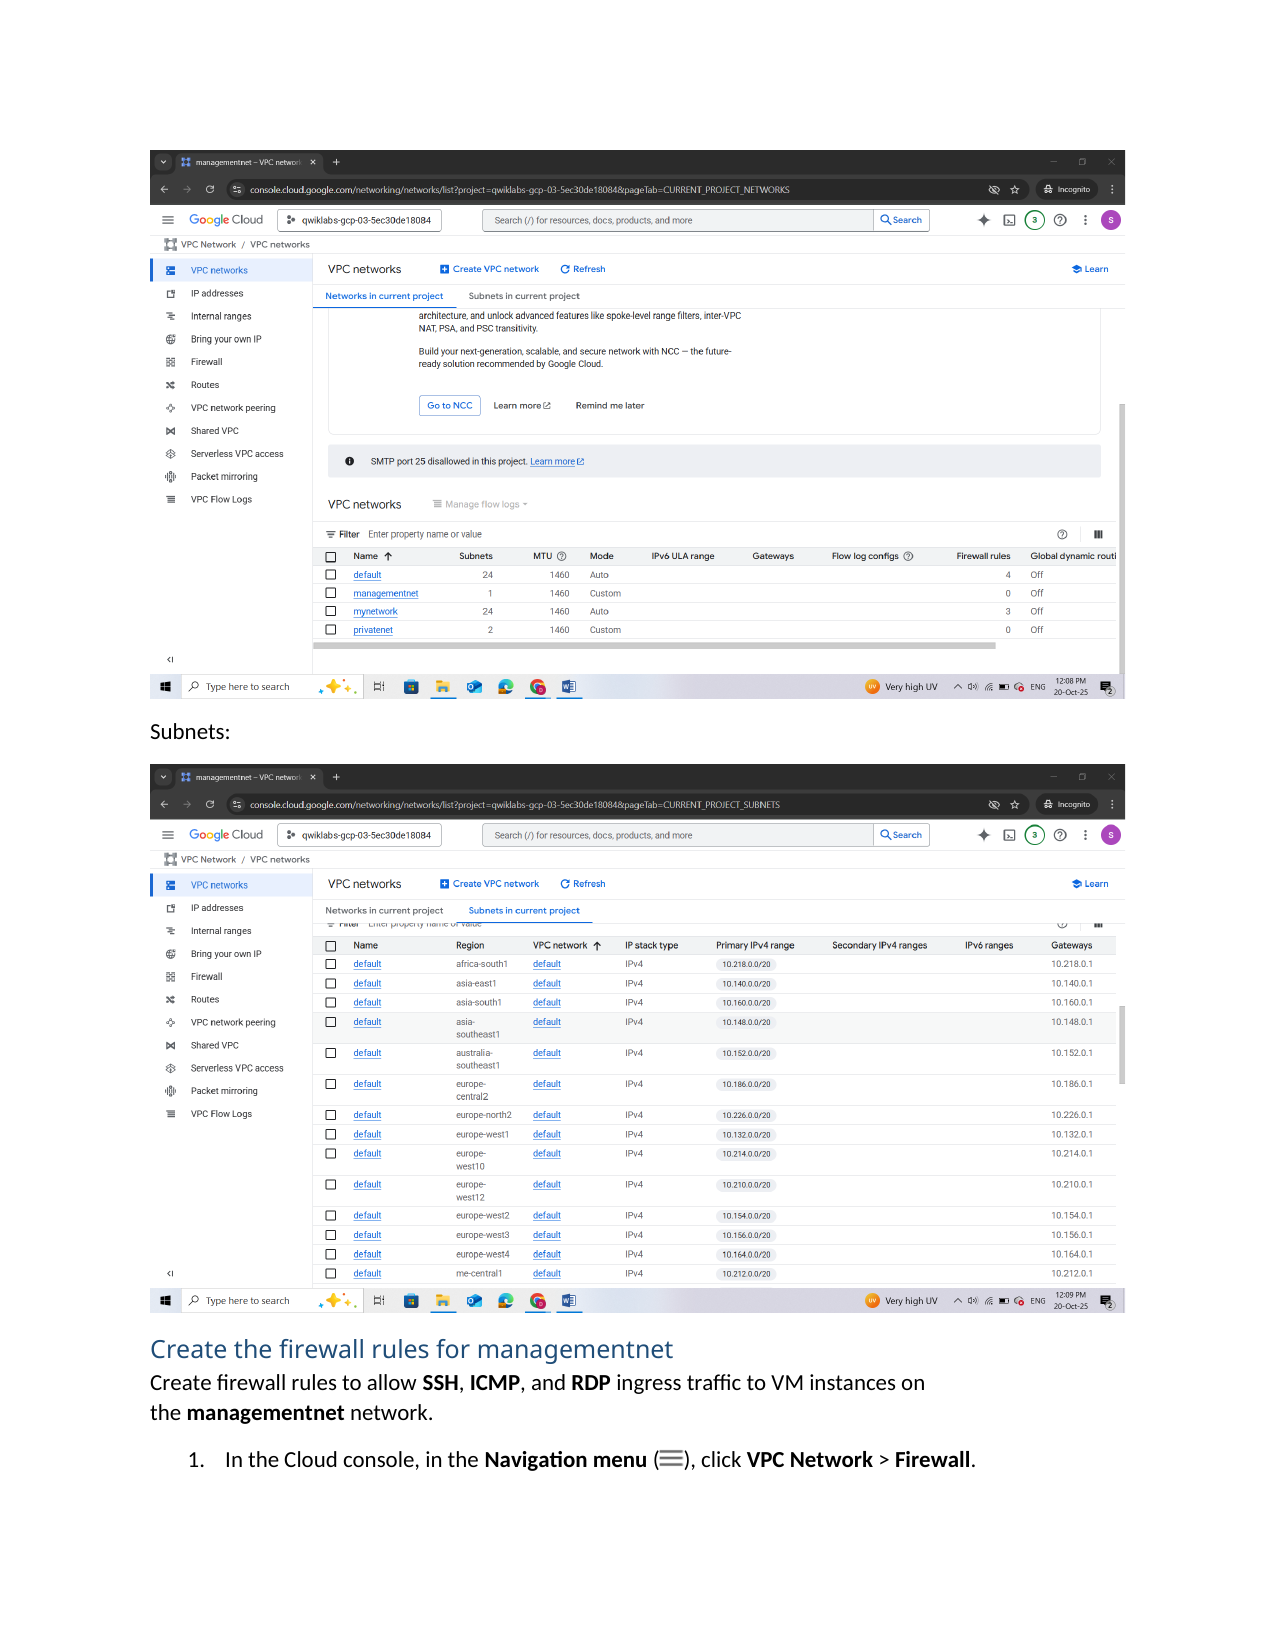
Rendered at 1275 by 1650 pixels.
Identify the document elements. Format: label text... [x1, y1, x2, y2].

text Create firewall rules to allow SSH, ICMP, and RDP ingress traffic to VM instances on the managementnet network. [150, 1368, 1125, 1426]
subtitle Create the firewall rules for managementnet [150, 1331, 1125, 1366]
list In the Cloud console, in the Navigation menu (), click VPC Network > Firewall. [187, 1445, 1125, 1473]
picture [659, 1447, 684, 1468]
picture [150, 150, 1125, 699]
text Subnets: [150, 717, 1125, 745]
picture [150, 764, 1125, 1313]
